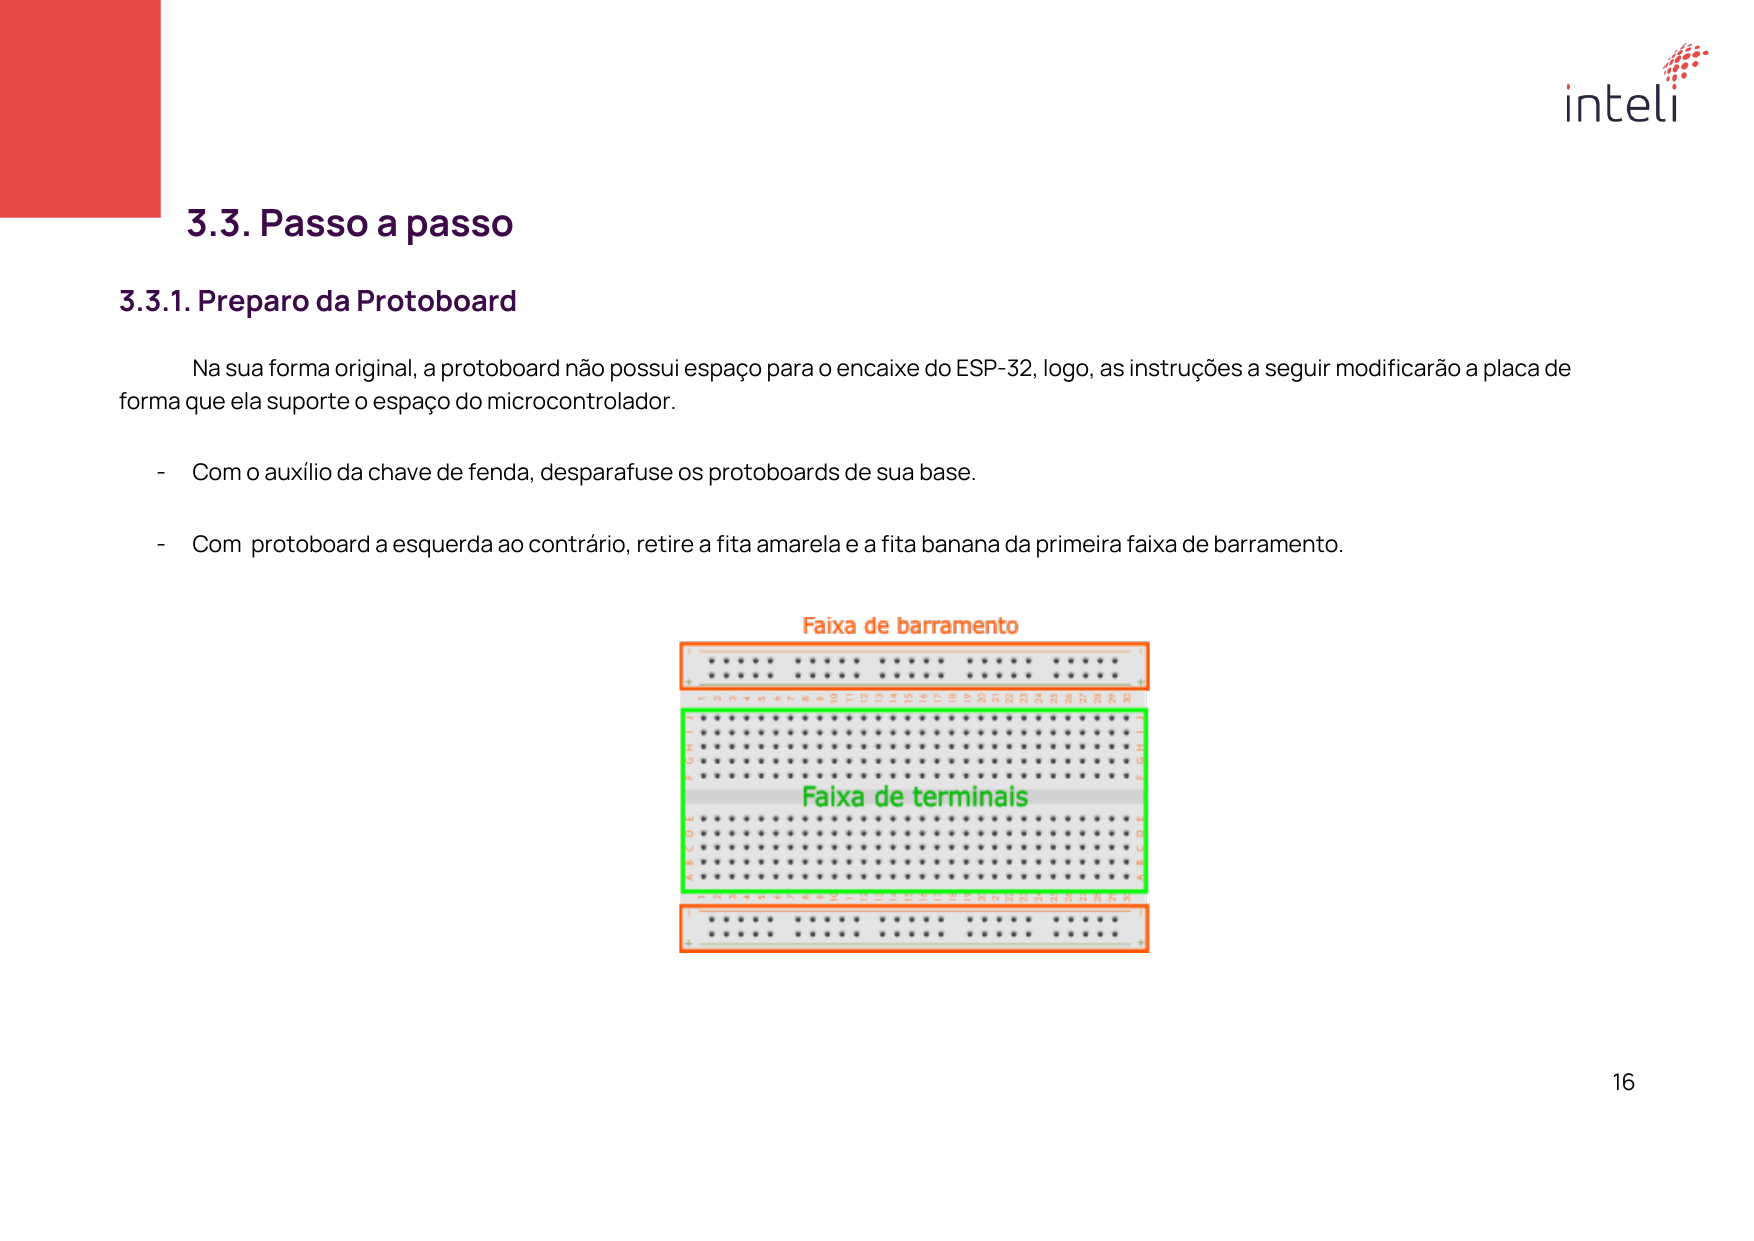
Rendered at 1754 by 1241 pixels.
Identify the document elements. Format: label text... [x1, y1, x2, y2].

picture [1566, 43, 1709, 122]
list Com o auxílio da chave de fenda, desparafuse os protoboards de sua base. [156, 456, 1636, 487]
text Na sua forma original, a protoboard não possui espaço para o encaixe do ESP-32, logo, as instruções a seguir modificarão a placa de forma que ela suporte o espaço do microcontrolador. [118, 351, 1636, 417]
picture [0, 0, 161, 218]
picture [679, 617, 1150, 953]
list Com protoboard a esquerda ao contrário, retire a fita amarela e a fita banana da primeira faixa de barramento. [156, 528, 1636, 559]
subtitle 3.3.1. Preparo da Protoboard [118, 280, 1636, 320]
subtitle 3.3. Passo a passo [118, 196, 1636, 247]
